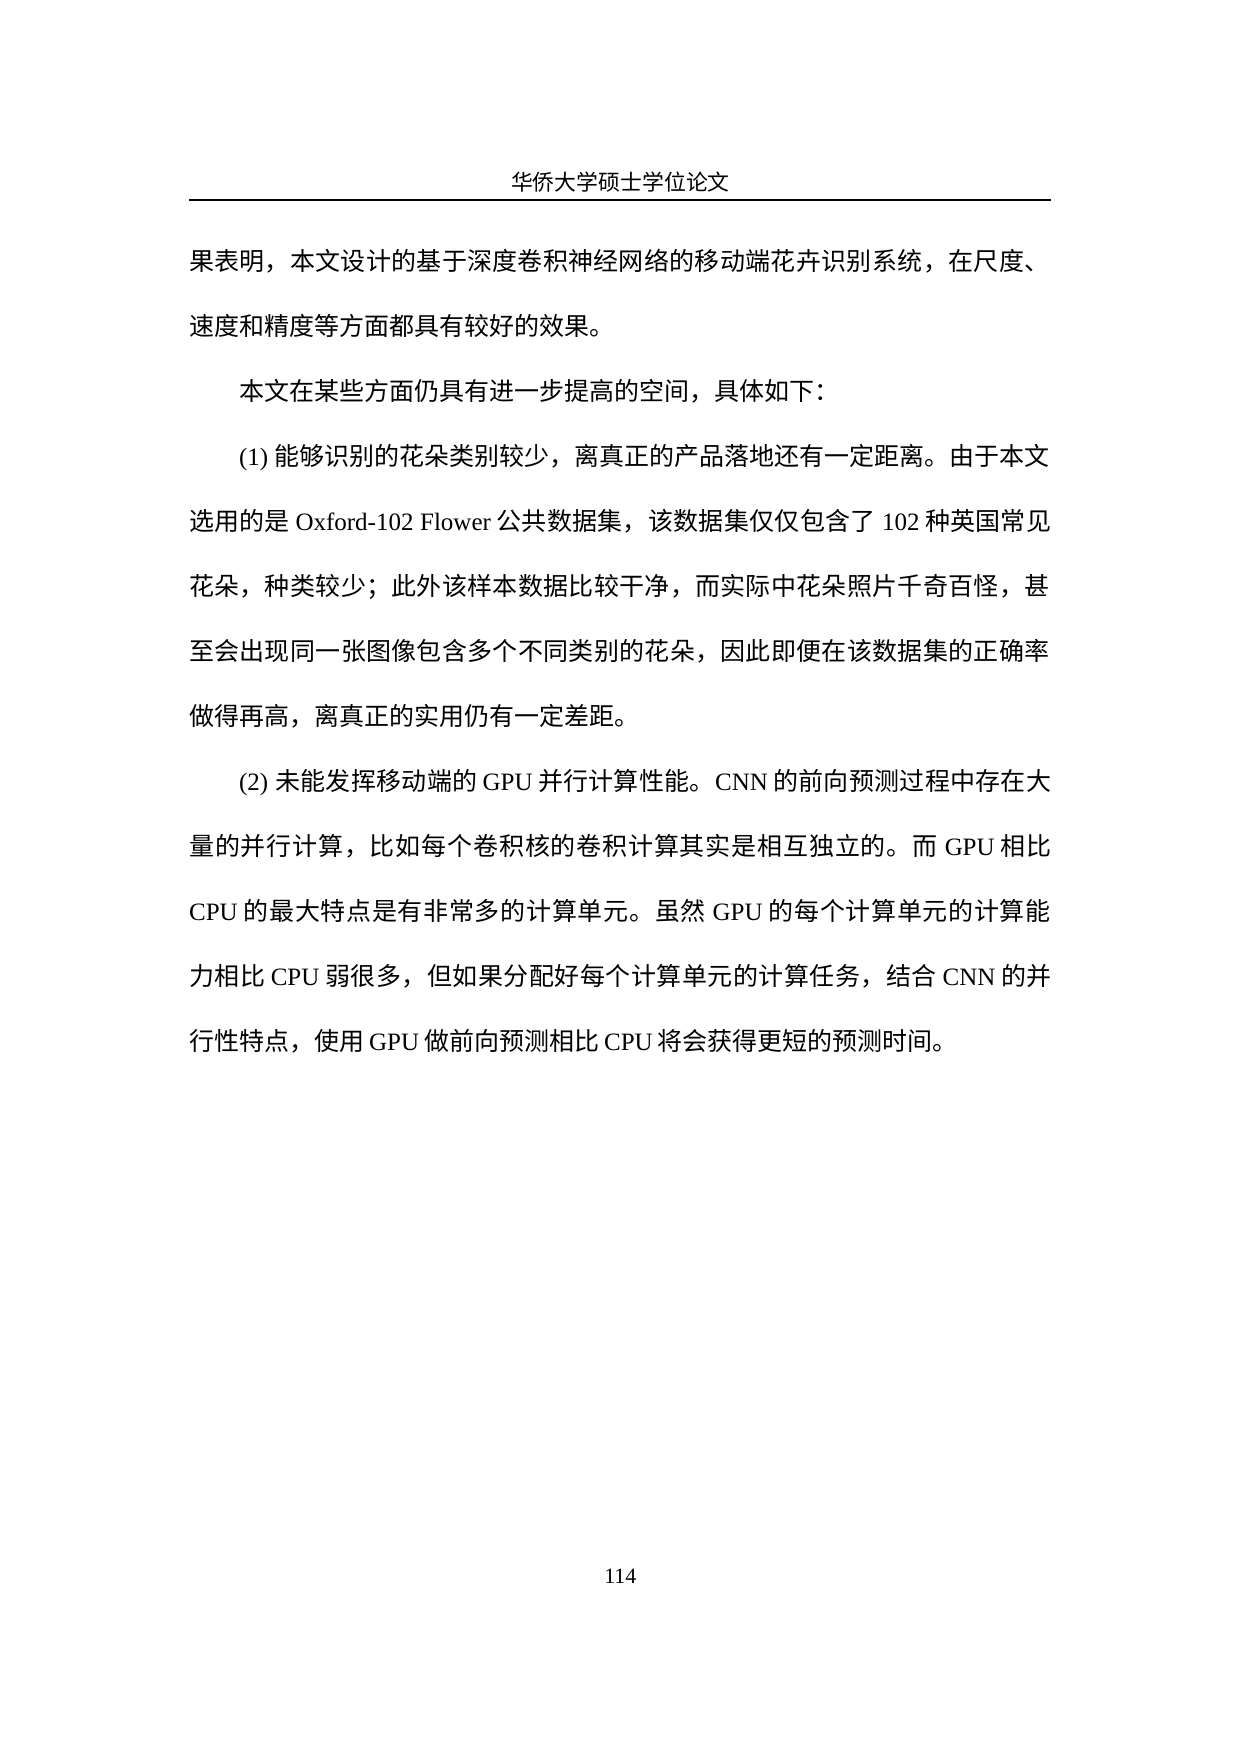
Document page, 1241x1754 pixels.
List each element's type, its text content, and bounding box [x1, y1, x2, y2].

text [189, 227, 1051, 357]
text (2) 未能发挥移动端的GPU并行计算性能。CNN的前向预测过程中存在大量的并行计算，比如每个卷积核的卷积计算其实是相互独立的。而GPU相比CPU的最大特点是有非常多的计算单元。虽然GPU的每个计算单元的计算能力相比CPU弱很多，但如果分配好每个计算单元的计算任务，结合CNN的并行性特点，使用GPU做前向预测相比CPU将会获得更短的预测时间。 [189, 747, 1051, 1072]
text 本文在某些方面仍具有进一步提高的空间，具体如下： [189, 357, 1051, 422]
text (1) 能够识别的花朵类别较少，离真正的产品落地还有一定距离。由于本文选用的是Oxford-102 Flower公共数据集，该数据集仅仅包含了102种英国常见花朵，种类较少；此外该样本数据比较干净，而实际中花朵照片千奇百怪，甚至会出现同一张图像包含多个不同类别的花朵，因此即便在该数据集的正确率做得再高，离真正的实用仍有一定差距。 [189, 422, 1051, 747]
